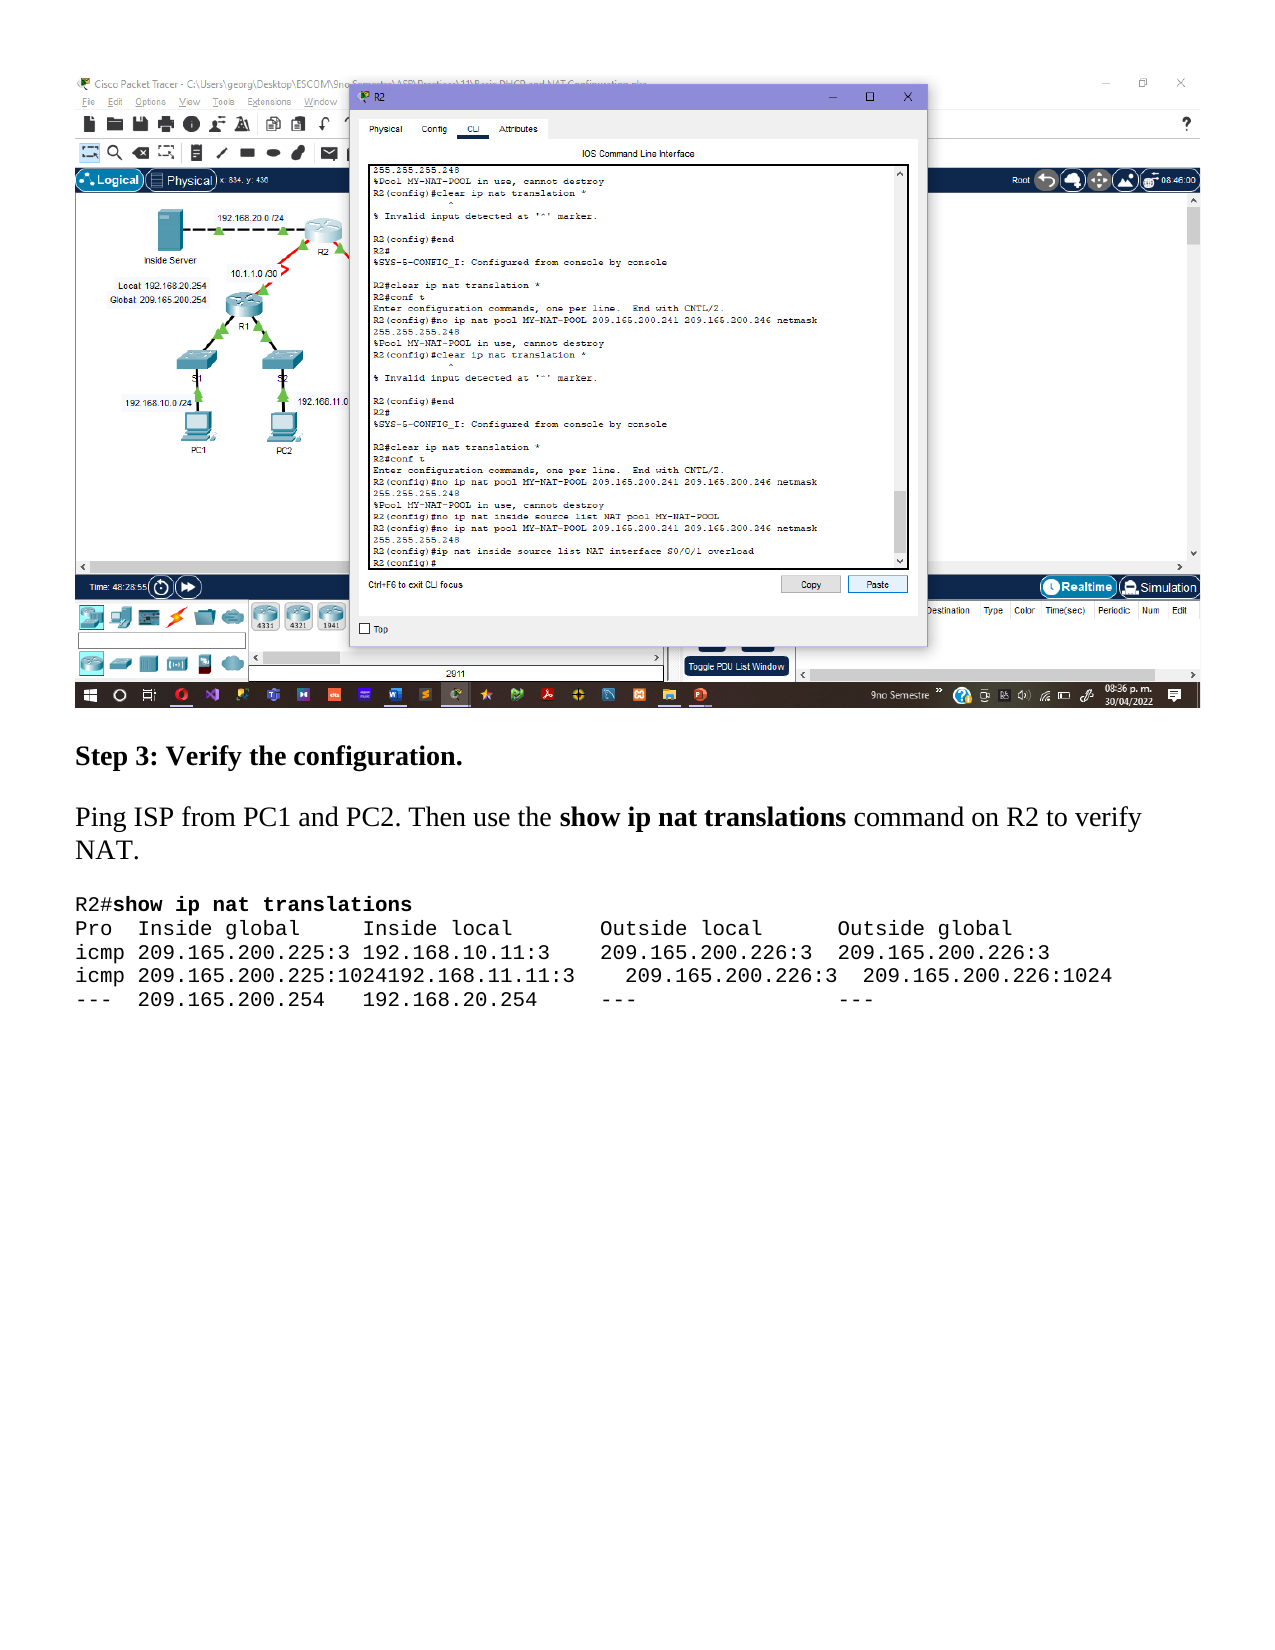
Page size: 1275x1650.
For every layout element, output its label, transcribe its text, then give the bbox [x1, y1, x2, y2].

text icmp 209.165.200.225:1024192.168.11.11:3 209.165.200.226:3 209.165.200.226:1024 [75, 965, 1200, 989]
text Pro Inside global Inside local Outside local Outside global [75, 918, 1200, 942]
picture [131, 176, 138, 183]
text Step 3: Verify the configuration. [75, 739, 1200, 771]
picture [75, 75, 1200, 708]
text Ping ISP from PC1 and PC2. Then use the show ip nat translations command on R2 to verify NAT. [75, 800, 1200, 865]
text --- 209.165.200.254 192.168.20.254 --- --- [75, 989, 1200, 1013]
text R2#show ip nat translations [75, 894, 1200, 918]
text icmp 209.165.200.225:3 192.168.10.11:3 209.165.200.226:3 209.165.200.226:3 [75, 942, 1200, 965]
